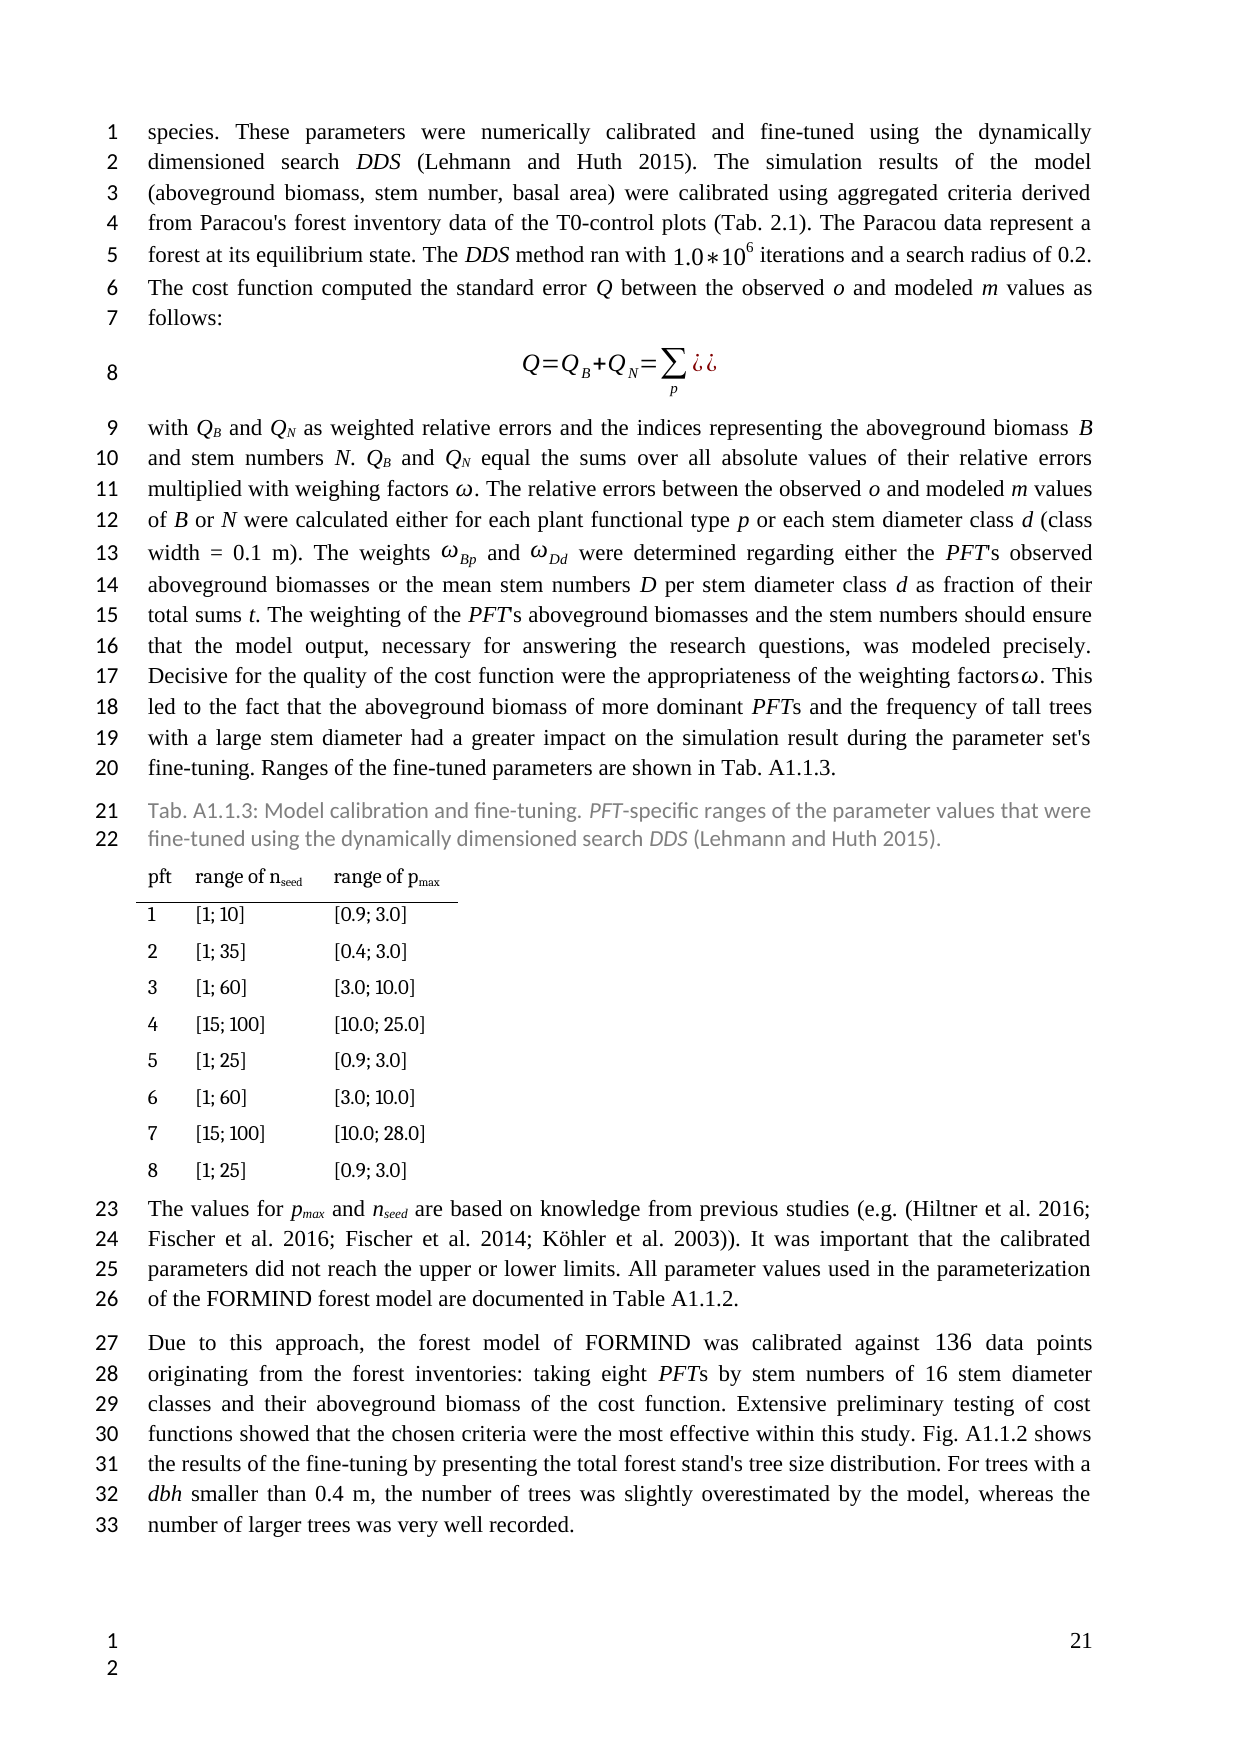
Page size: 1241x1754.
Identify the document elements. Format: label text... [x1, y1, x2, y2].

table_cell [0.9; 3.0] [322, 903, 458, 939]
table_cell 7 [136, 1122, 184, 1158]
table_cell [0.9; 3.0] [322, 1158, 458, 1195]
table_cell [10.0; 25.0] [322, 1013, 458, 1049]
table_cell [0.9; 3.0] [322, 1049, 458, 1085]
table_cell [1; 60] [184, 976, 322, 1012]
table_cell 2 [136, 940, 184, 976]
table_cell [1; 60] [184, 1085, 322, 1122]
table_cell [15; 100] [184, 1013, 322, 1049]
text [148, 118, 1093, 331]
table_cell [3.0; 10.0] [322, 1085, 458, 1122]
table_cell [1; 10] [184, 903, 322, 939]
table_cell 1 [136, 903, 184, 939]
table_cell 6 [136, 1085, 184, 1122]
table_header pft [136, 865, 184, 902]
text The values for pmax and nseed are based on knowledge from previous studies (e.g. (Hiltner et al. 2016; Fischer et al. 2016; Fischer et al. 2014; Köhler et al. 2003)). It was important that the calibrated parameters did not reach the upper or lower limits. All parameter values used in the parameterization of the FORMIND forest model are documented in Table A1.1.2. [148, 1195, 1093, 1312]
table_cell 8 [136, 1158, 184, 1195]
table_cell 5 [136, 1049, 184, 1085]
table_cell [1; 35] [184, 940, 322, 976]
table_header range of nseed [184, 865, 322, 902]
table_cell [15; 100] [184, 1122, 322, 1158]
table_header range of pmax [322, 865, 458, 902]
table_cell [1; 25] [184, 1158, 322, 1195]
text with QB and QN as weighted relative errors and the indices representing the aboveground biomass B and stem numbers N. QB and QN equal the sums over all absolute values of their relative errors multiplied with weighing factors . The relative errors between the observed o and modeled m values of B or N were calculated either for each plant functional type p or each stem diameter class d (class width = 0.1 m). The weights and were determined regarding either the PFT's observed aboveground biomasses or the mean stem numbers D per stem diameter class d as fraction of their total sums t. The weighting of the PFT's aboveground biomasses and the stem numbers should ensure that the model output, necessary for answering the research questions, was modeled precisely. Decisive for the quality of the cost function were the appropriateness of the weighting factors. This led to the fact that the aboveground biomass of more dominant PFTs and the frequency of tall trees with a large stem diameter had a greater impact on the simulation result during the parameter set's fine-tuning. Ranges of the fine-tuned parameters are shown in Tab. A1.1.3. [148, 414, 1093, 780]
text Due to this approach, the forest model of FORMIND was calibrated against data points originating from the forest inventories: taking eight PFTs by stem numbers of 16 stem diameter classes and their aboveground biomass of the cost function. Extensive preliminary testing of cost functions showed that the chosen criteria were the most effective within this study. Fig. A1.1.2 shows the results of the fine-tuning by presenting the total forest stand's tree size distribution. For trees with a dbh smaller than 0.4 m, the number of trees was slightly overestimated by the model, whereas the number of larger trees was very well recorded. [148, 1328, 1093, 1537]
table_cell [3.0; 10.0] [322, 976, 458, 1012]
text Tab. A1.1.3: Model calibration and fine-tuning. PFT-specific ranges of the parameter values that were fine-tuned using the dynamically dimensioned search DDS (Lehmann and Huth 2015). [148, 797, 1093, 853]
table_cell [0.4; 3.0] [322, 940, 458, 976]
table_cell [10.0; 28.0] [322, 1122, 458, 1158]
table_cell 3 [136, 976, 184, 1012]
table_cell 4 [136, 1013, 184, 1049]
table_cell [1; 25] [184, 1049, 322, 1085]
